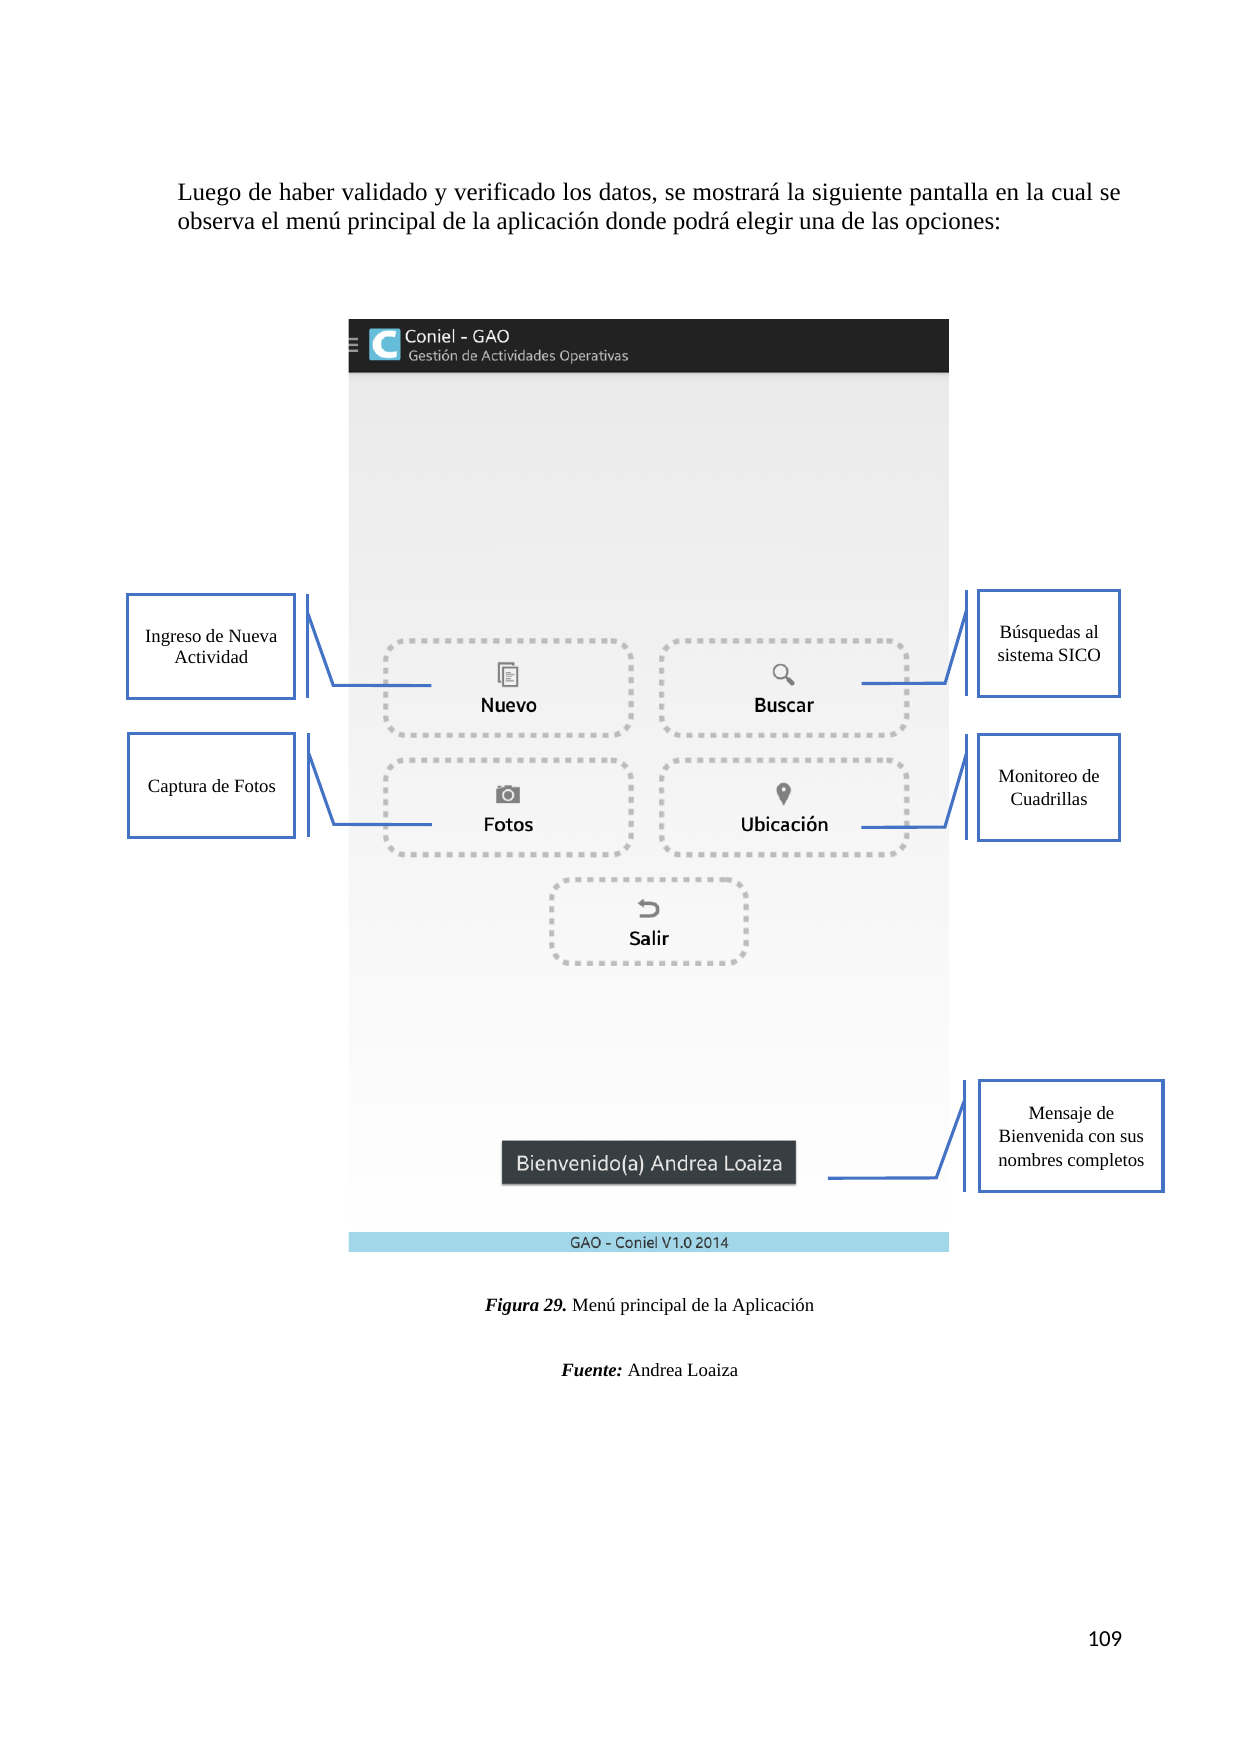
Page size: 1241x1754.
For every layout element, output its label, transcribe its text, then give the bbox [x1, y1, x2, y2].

picture [348, 319, 949, 1252]
text Luego de haber validado y verificado los datos, se mostrará la siguiente pantalla en la cual se observa el menú principal de la aplicación donde podrá elegir una de las opciones: [177, 177, 1122, 235]
